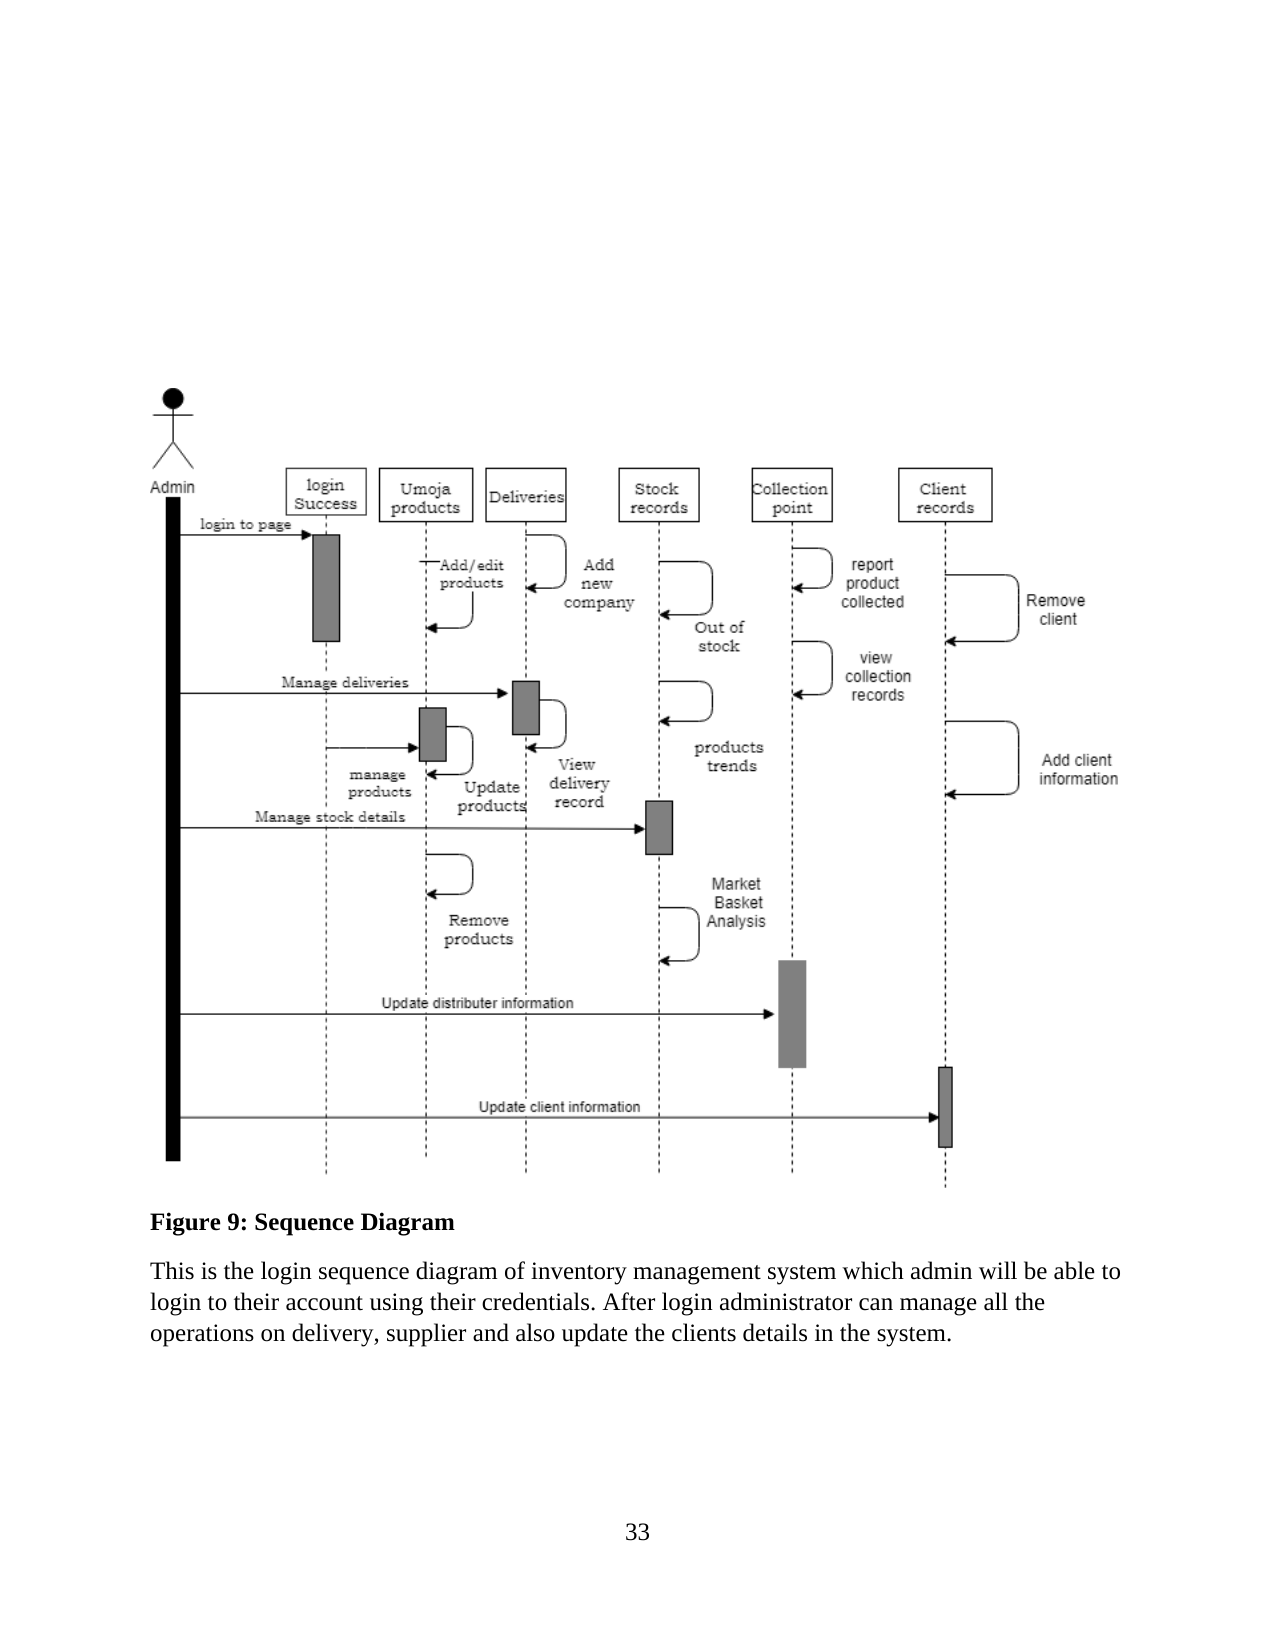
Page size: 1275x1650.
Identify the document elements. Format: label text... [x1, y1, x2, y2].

picture [150, 388, 1125, 1188]
text This is the login sequence diagram of inventory management system which admin will be able to login to their account using their credentials. After login administrator can manage all the operations on delivery, supplier and also update the clients details in the system. [150, 1256, 1125, 1347]
text Figure 9: Sequence Diagram [150, 1207, 1125, 1236]
